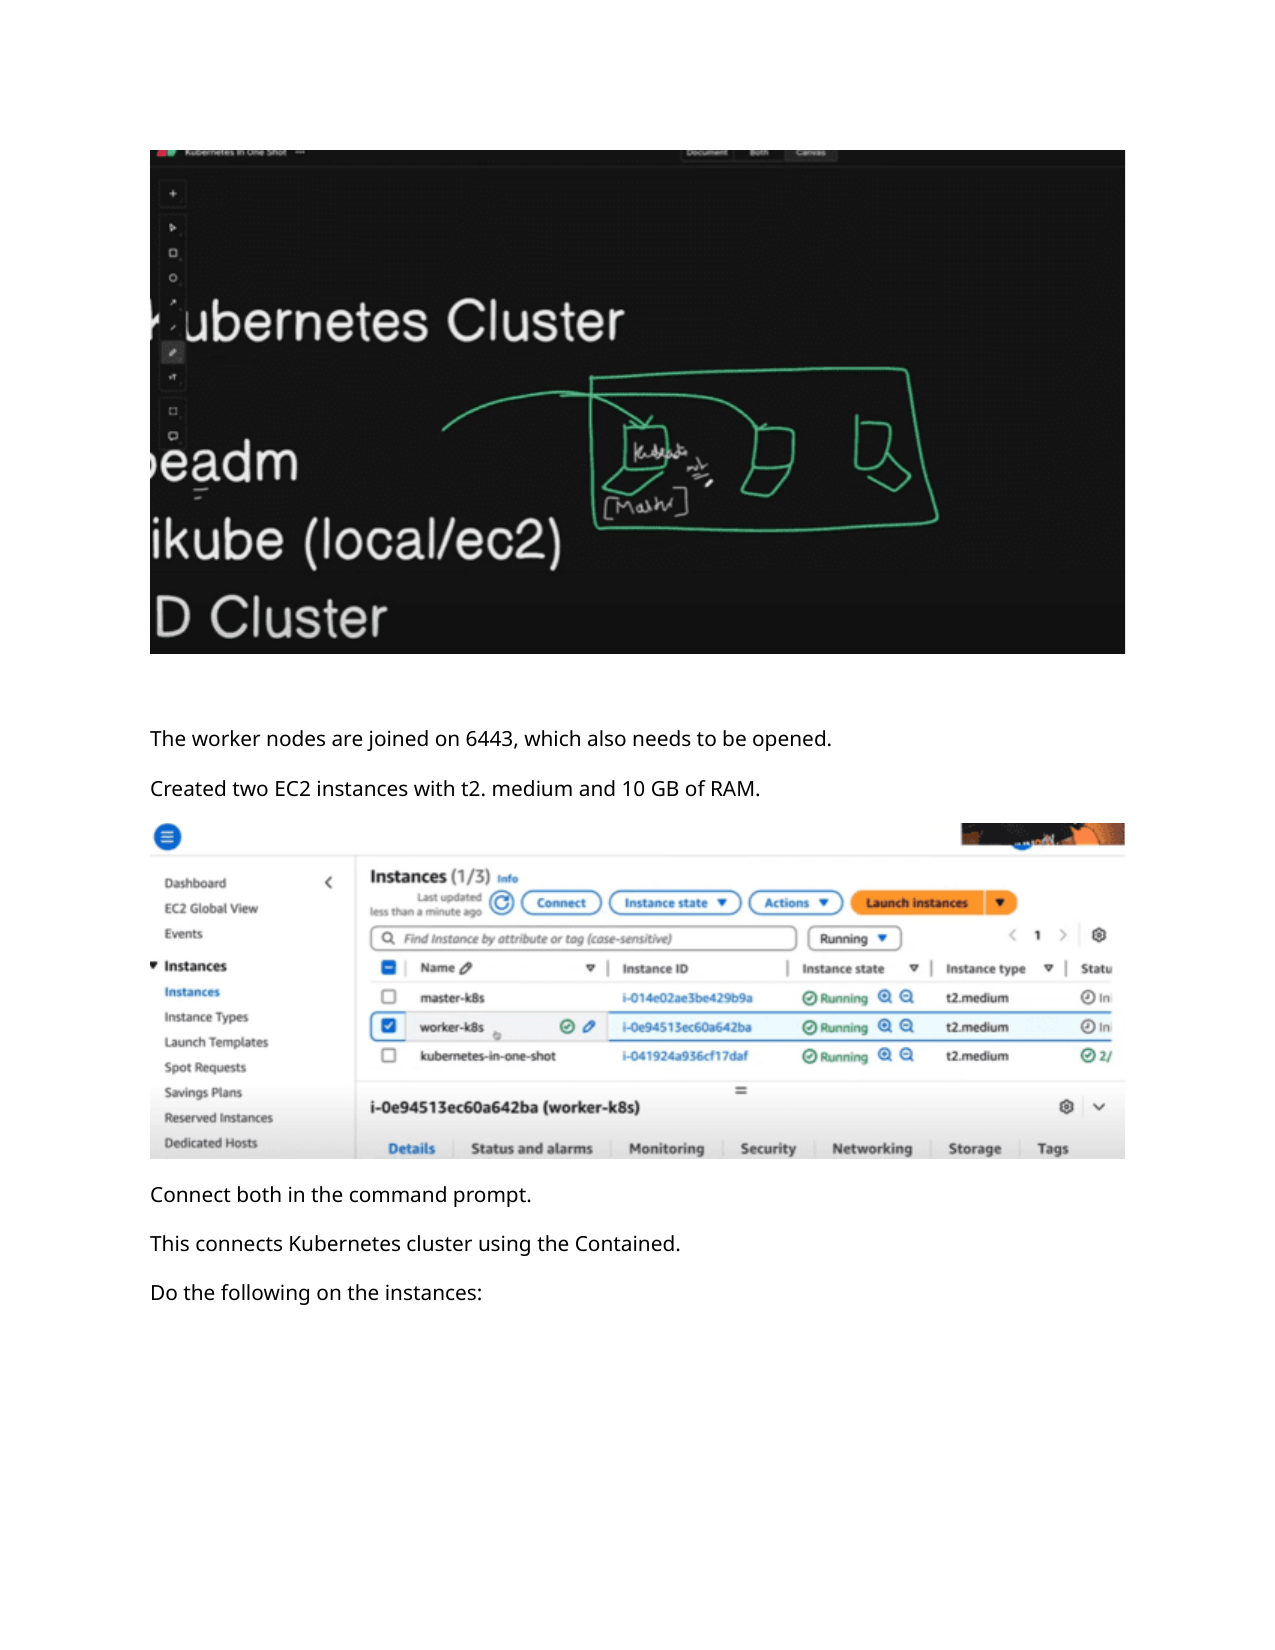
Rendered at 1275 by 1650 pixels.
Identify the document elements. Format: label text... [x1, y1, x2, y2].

text The worker nodes are joined on 6443, which also needs to be opened. [150, 724, 1125, 753]
text This connects Kubernetes cluster using the Contained. [150, 1229, 1125, 1258]
picture [150, 150, 1125, 654]
text Connect both in the command prompt. [150, 1180, 1125, 1208]
picture [150, 823, 1125, 1159]
text Do the following on the instances: [150, 1278, 1125, 1307]
text Created two EC2 instances with t2. medium and 10 GB of RAM. [150, 774, 1125, 802]
